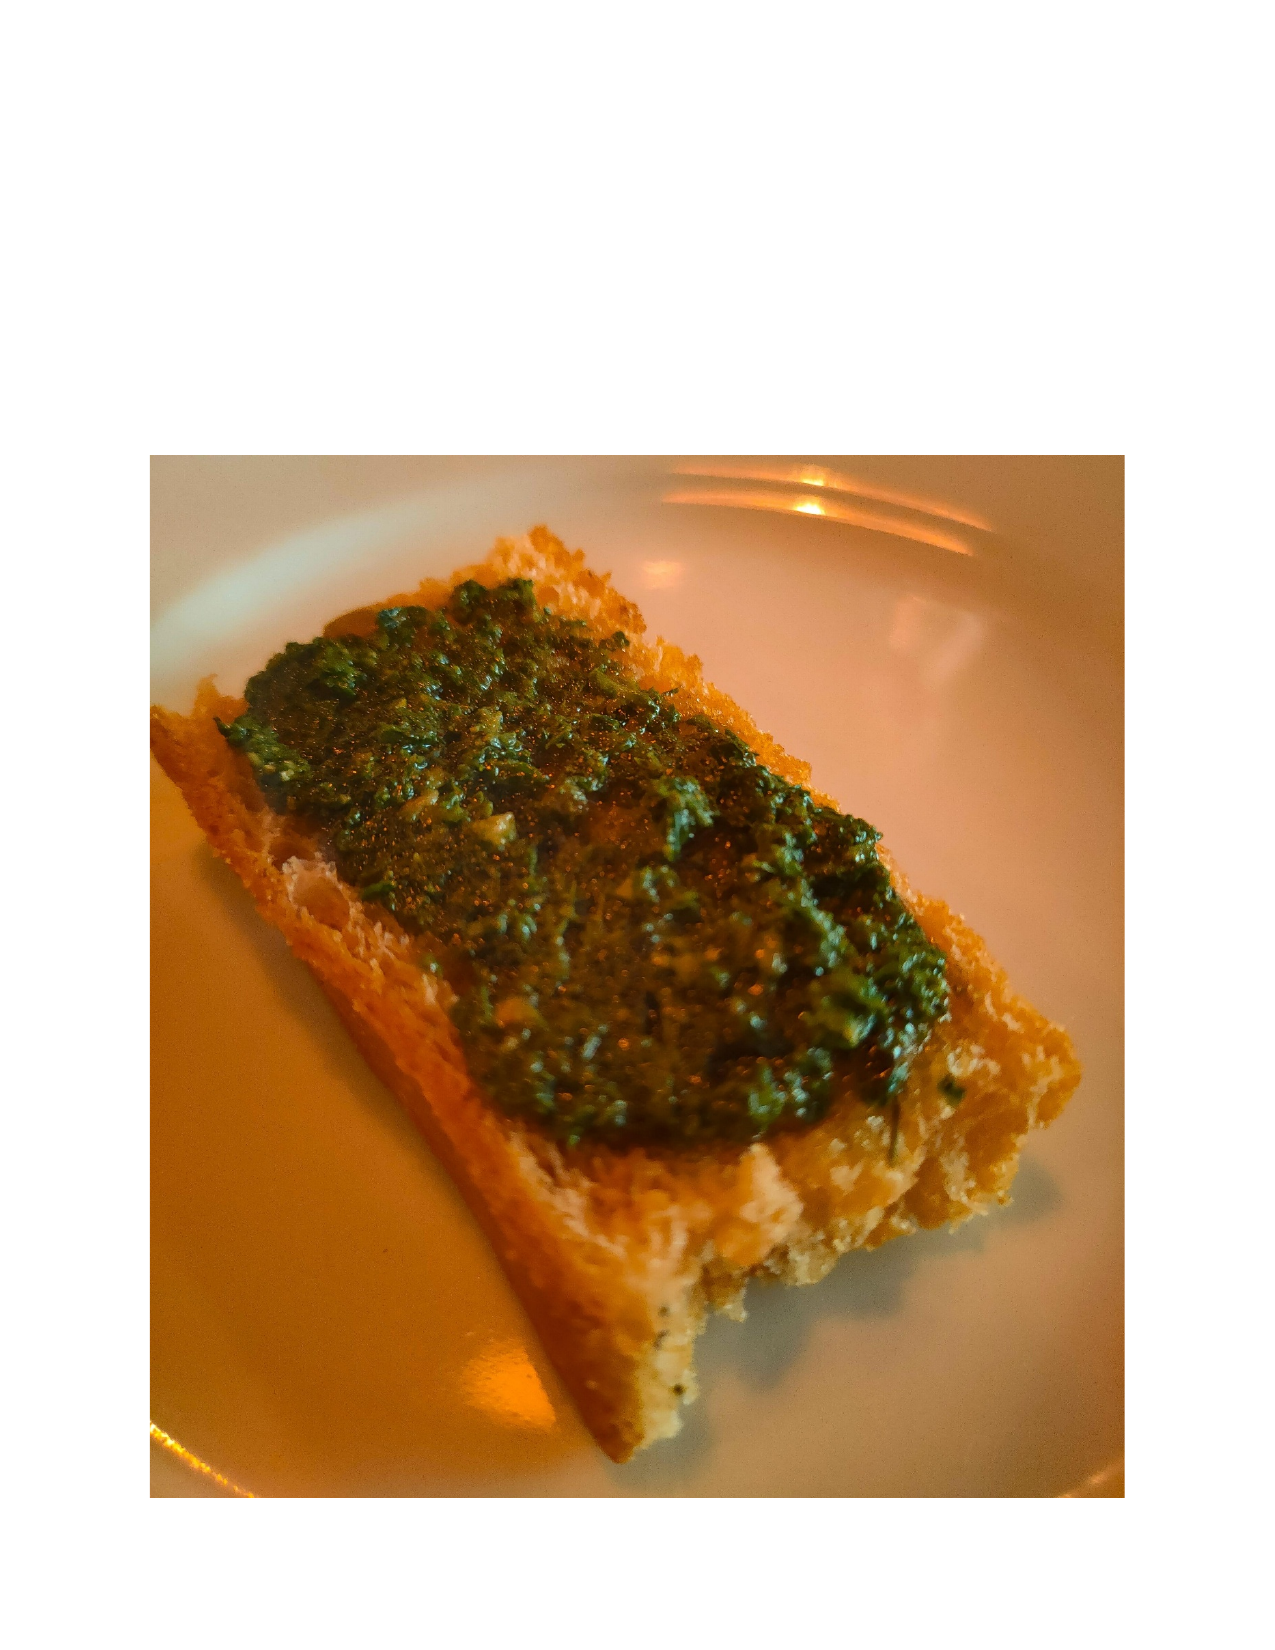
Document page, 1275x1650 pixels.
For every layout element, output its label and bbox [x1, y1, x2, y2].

picture [149, 455, 1125, 1498]
